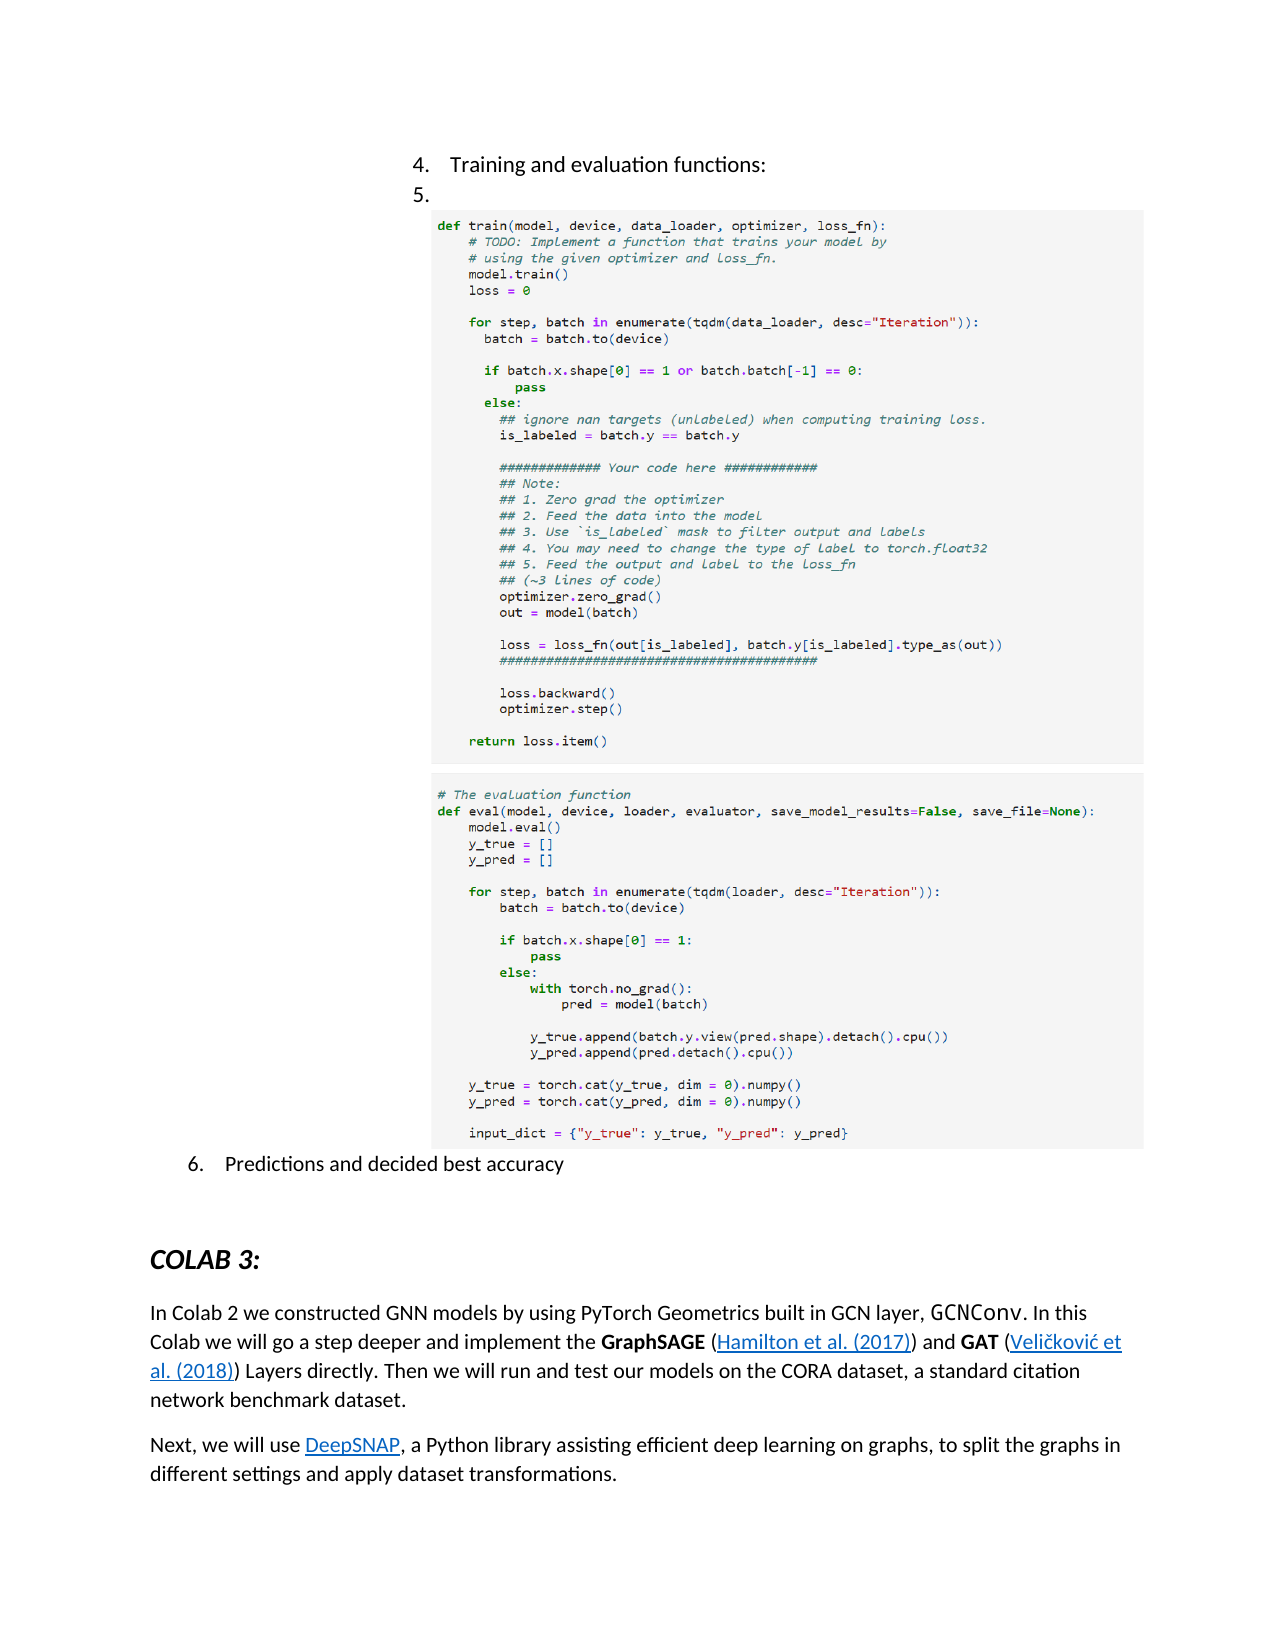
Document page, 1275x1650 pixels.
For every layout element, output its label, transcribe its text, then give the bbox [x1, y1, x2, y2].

text COLAB 3: [150, 1241, 1125, 1277]
list Training and evaluation functions: [412, 150, 1125, 178]
text Next, we will use DeepSNAP, a Python library assisting efficient deep learning on graphs, to split the graphs in different settings and apply dataset transformations. [150, 1431, 1125, 1487]
list Predictions and decided best accuracy [187, 1151, 1125, 1177]
text In Colab 2 we constructed GNN models by using PyTorch Geometrics built in GCN layer, GCNConv. In this Colab we will go a step deeper and implement the GraphSAGE (Hamilton et al. (2017)) and GAT (Veličković et al. (2018)) Layers directly. Then we will run and test our models on the CORA dataset, a standard citation network benchmark dataset. [150, 1296, 1125, 1412]
